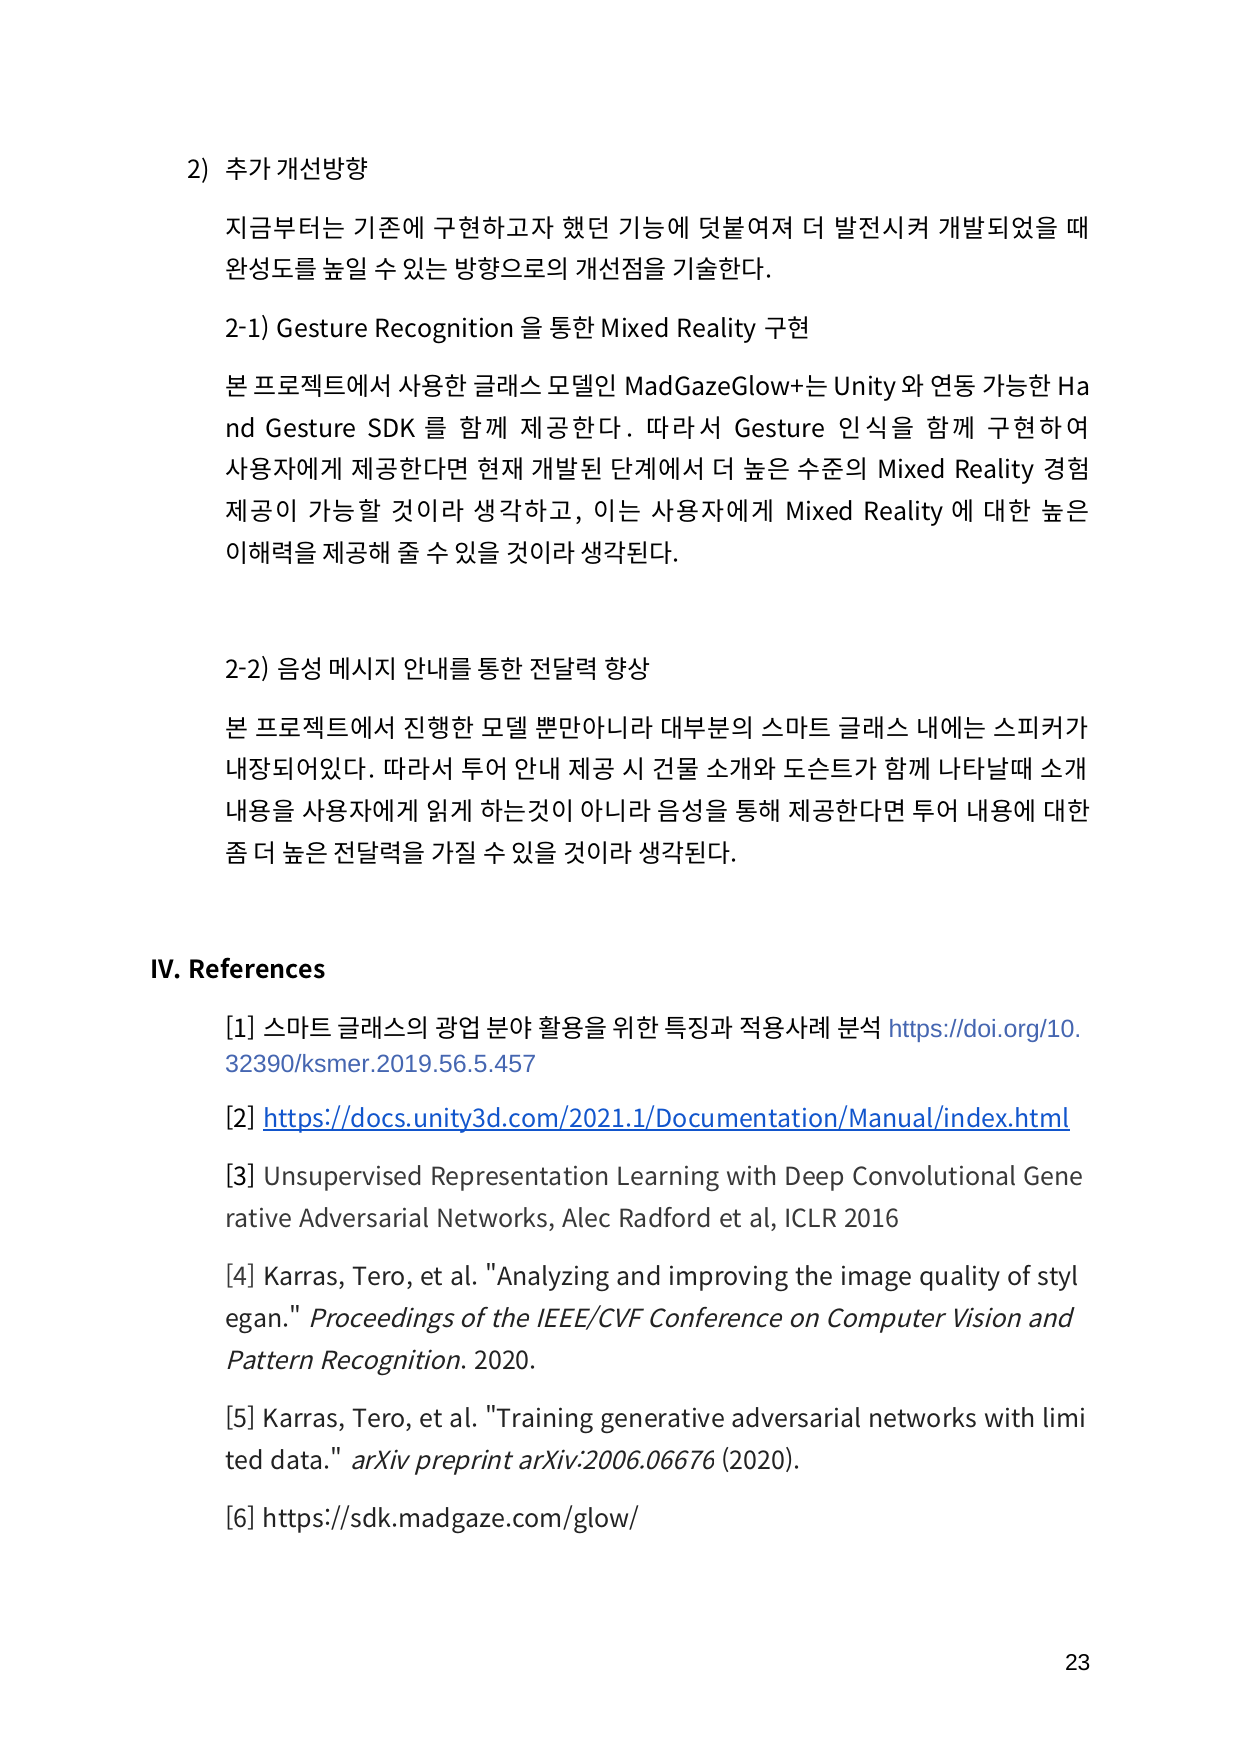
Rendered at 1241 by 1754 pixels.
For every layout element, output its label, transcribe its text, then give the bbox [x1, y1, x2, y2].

text 지금부터는 기존에 구현하고자 했던 기능에 덧붙여져 더 발전시켜 개발되었을 때 완성도를 높일 수 있는 방향으로의 개선점을 기술한다. [225, 208, 1090, 286]
text 2-2) 음성 메시지 안내를 통한 전달력 향상 [225, 650, 1090, 686]
text [6] https://sdk.madgaze.com/glow/ [225, 1498, 1090, 1535]
text IV. References [150, 950, 1090, 986]
text [2] https://docs.unity3d.com/2021.1/Documentation/Manual/index.html [225, 1098, 1090, 1135]
text 본 프로젝트에서 진행한 모델 뿐만아니라 대부분의 스마트 글래스 내에는 스피커가 내장되어있다. 따라서 투어 안내 제공 시 건물 소개와 도슨트가 함께 나타날때 소개 내용을 사용자에게 읽게 하는것이 아니라 음성을 통해 제공한다면 투어 내용에 대한 좀 더 높은 전달력을 가질 수 있을 것이라 생각된다. [225, 708, 1090, 869]
text [1] 스마트 글래스의 광업 분야 활용을 위한 특징과 적용사례 분석 https://doi.org/10.32390/ksmer.2019.56.5.457 [225, 1008, 1090, 1078]
text 2-1) Gesture Recognition을 통한 Mixed Reality 구현 [225, 308, 1090, 344]
text [3] Unsupervised Representation Learning with Deep Convolutional Generative Adversarial Networks, Alec Radford et al, ICLR 2016 [225, 1157, 1090, 1235]
text [5] Karras, Tero, et al. "Training generative adversarial networks with limited data." arXiv preprint arXiv:2006.06676 (2020). [225, 1398, 1090, 1476]
text 본 프로젝트에서 사용한 글래스 모델인 MadGazeGlow+는 Unity와 연동 가능한 Hand Gesture SDK를 함께 제공한다. 따라서 Gesture 인식을 함께 구현하여 사용자에게 제공한다면 현재 개발된 단계에서 더 높은 수준의 Mixed Reality 경험 제공이 가능할 것이라 생각하고, 이는 사용자에게 Mixed Reality에 대한 높은 이해력을 제공해 줄 수 있을 것이라 생각된다. [225, 367, 1090, 569]
list 추가 개선방향 [187, 150, 1090, 186]
text [4] Karras, Tero, et al. "Analyzing and improving the image quality of stylegan." Proceedings of the IEEE/CVF Conference on Computer Vision and Pattern Recognition. 2020. [225, 1257, 1090, 1376]
